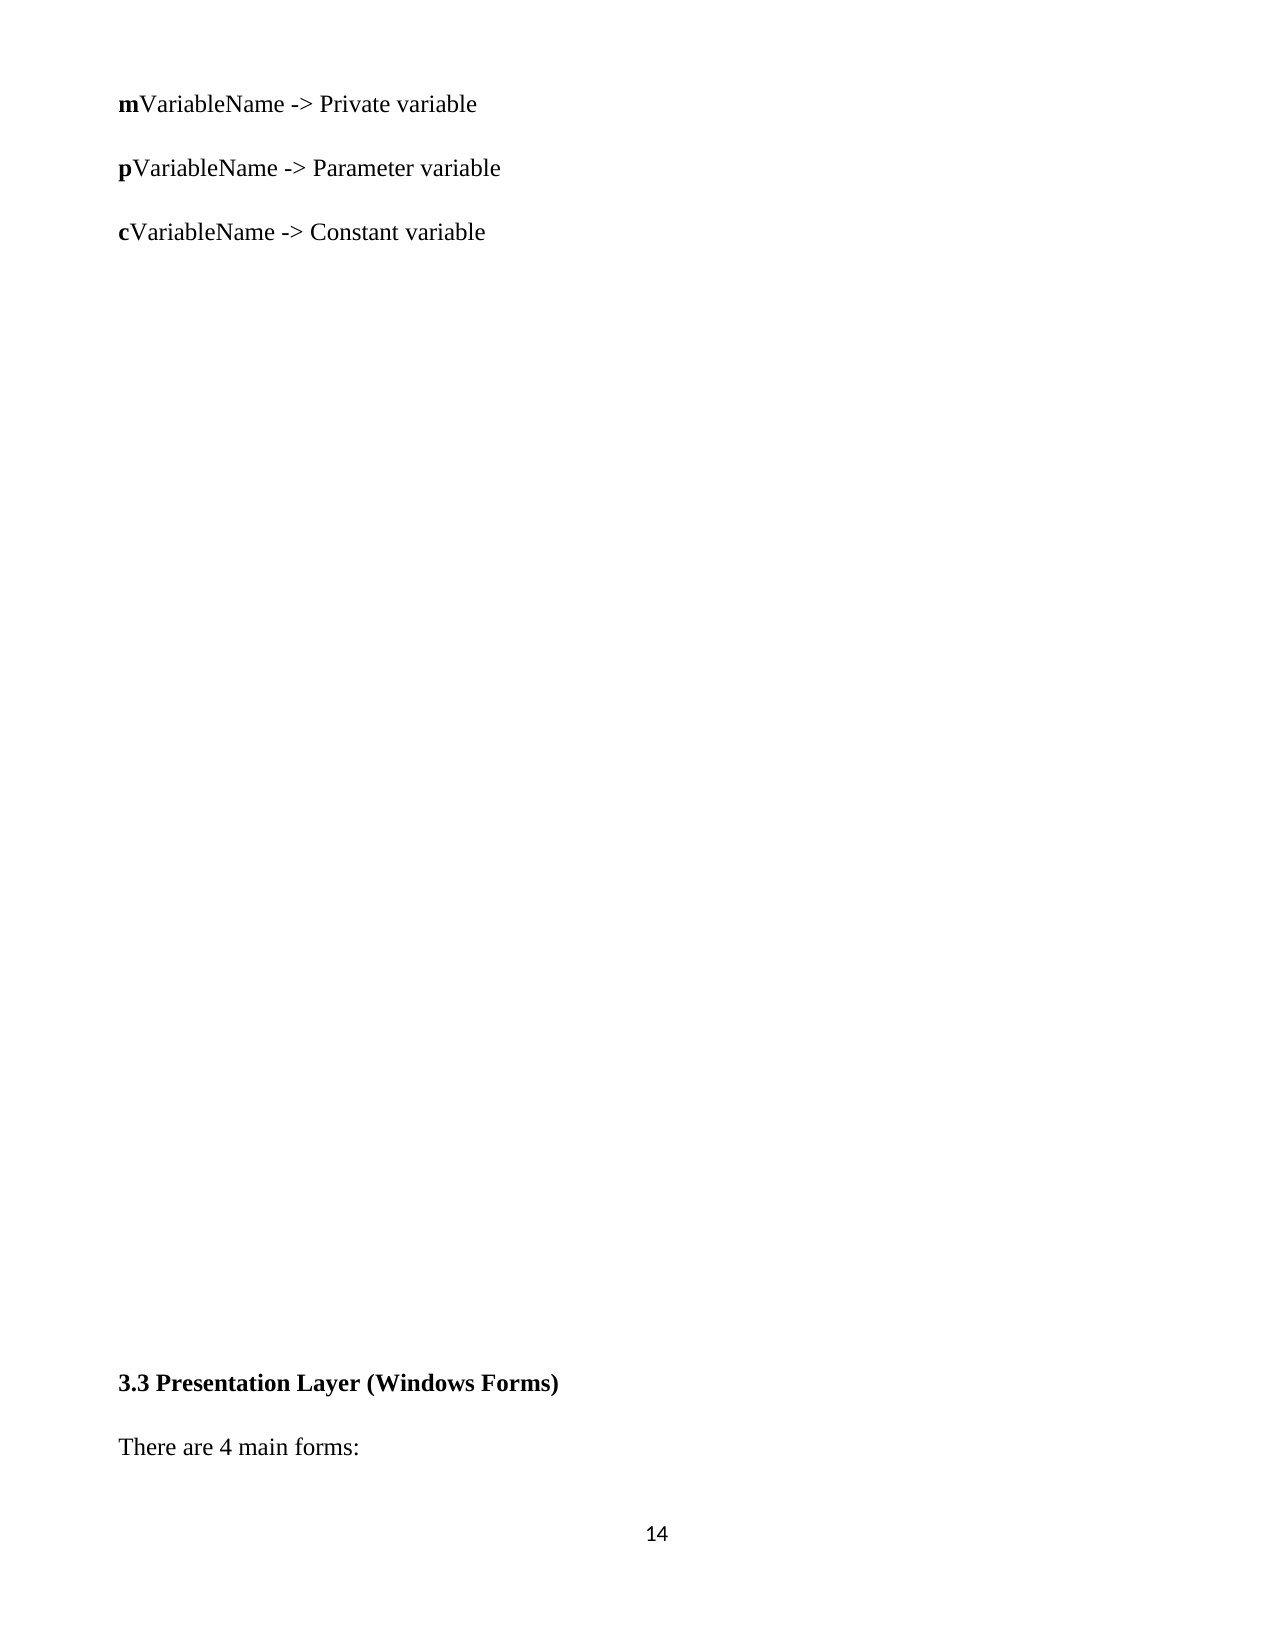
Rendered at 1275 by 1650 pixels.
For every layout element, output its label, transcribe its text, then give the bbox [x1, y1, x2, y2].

text mVariableName -> Private variable [118, 89, 1157, 117]
text pVariableName -> Parameter variable [118, 153, 1157, 181]
text cVariableName -> Constant variable [118, 217, 1157, 245]
text 3.3 Presentation Layer (Windows Forms) [118, 1368, 1157, 1397]
text There are 4 main forms: [118, 1432, 1157, 1461]
